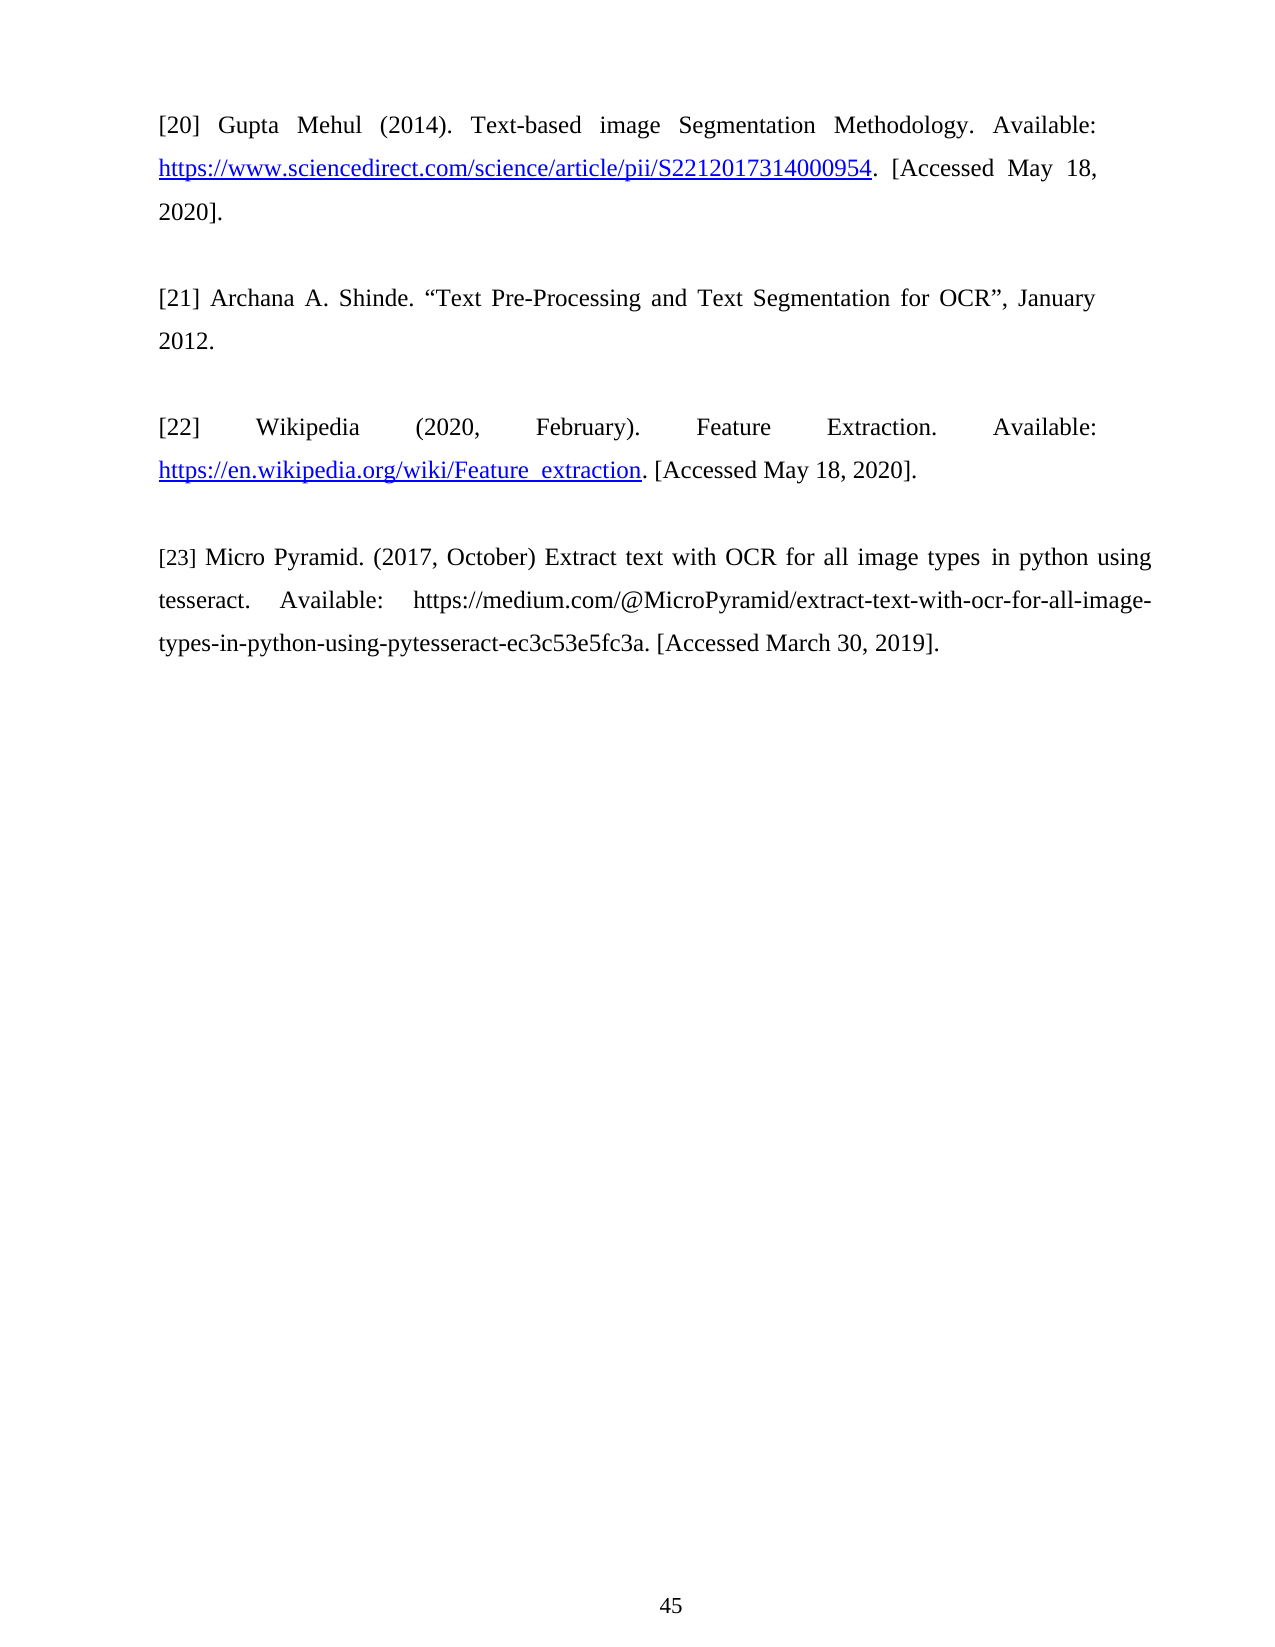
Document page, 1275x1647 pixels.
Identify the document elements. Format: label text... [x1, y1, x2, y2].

text [23] Micro Pyramid. (2017, October) Extract text with OCR for all image types in python using tesseract. Available: https://medium.com/@MicroPyramid/extract-text-with-ocr-for-all-image- types-in-python-using-pytesseract-ec3c53e5fc3a. [Accessed March 30, 2019]. [158, 542, 1152, 657]
text [20] Gupta Mehul (2014). Text-based image Segmentation Methodology. Available: https://www.sciencedirect.com/science/article/pii/S2212017314000954. [Accessed May 18, 2020]. [158, 110, 1097, 225]
text [22] Wikipedia (2020, February). Feature Extraction. Available: https://en.wikipedia.org/wiki/Feature_extraction. [Accessed May 18, 2020]. [158, 412, 1097, 484]
text [21] Archana A. Shinde. “Text Pre-Processing and Text Segmentation for OCR”, January 2012. [158, 283, 1097, 355]
